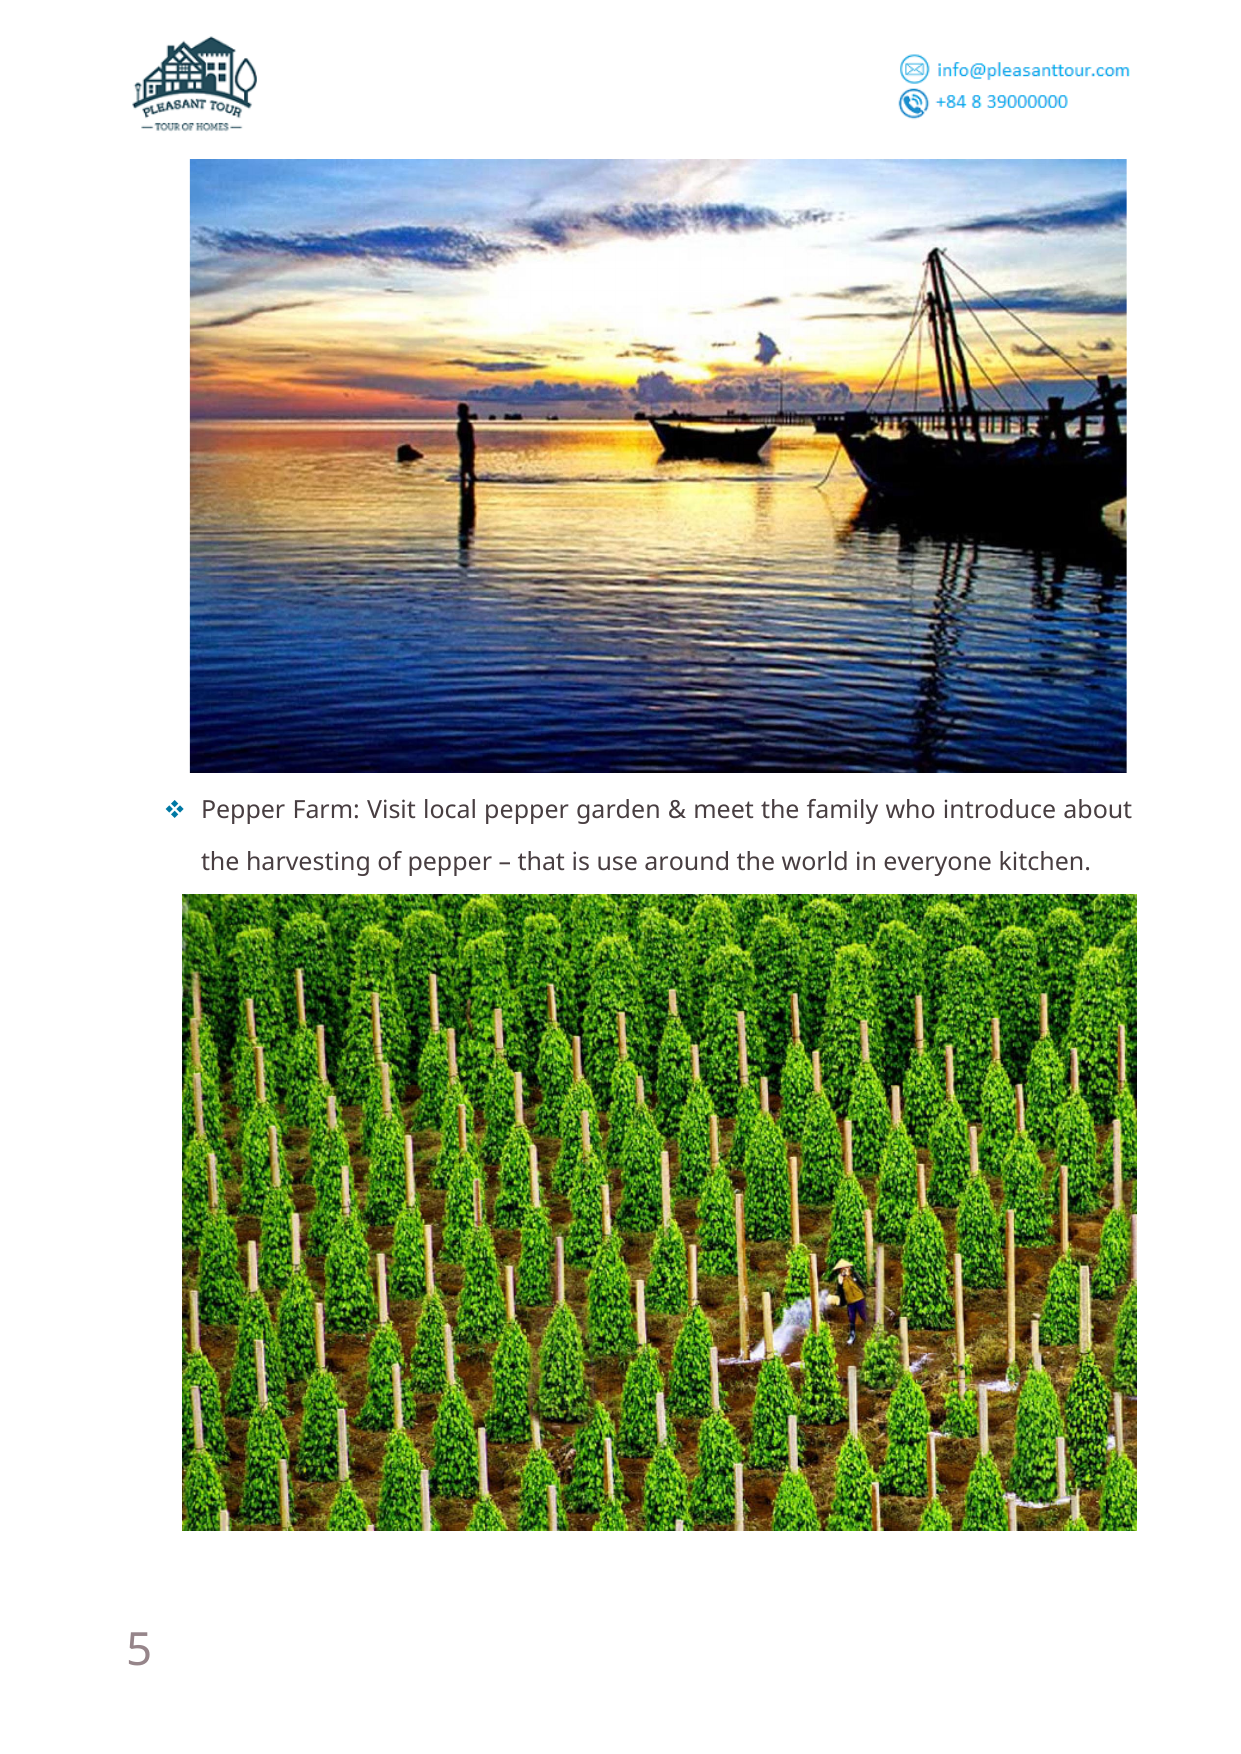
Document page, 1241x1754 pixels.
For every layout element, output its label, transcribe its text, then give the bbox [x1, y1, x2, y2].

picture [125, 28, 1135, 141]
list Pepper Farm: Visit local pepper garden & meet the family who introduce about the harvesting of pepper – that is use around the world in everyone kitchen. [163, 792, 1134, 877]
picture [189, 159, 1127, 773]
picture [182, 894, 1137, 1531]
